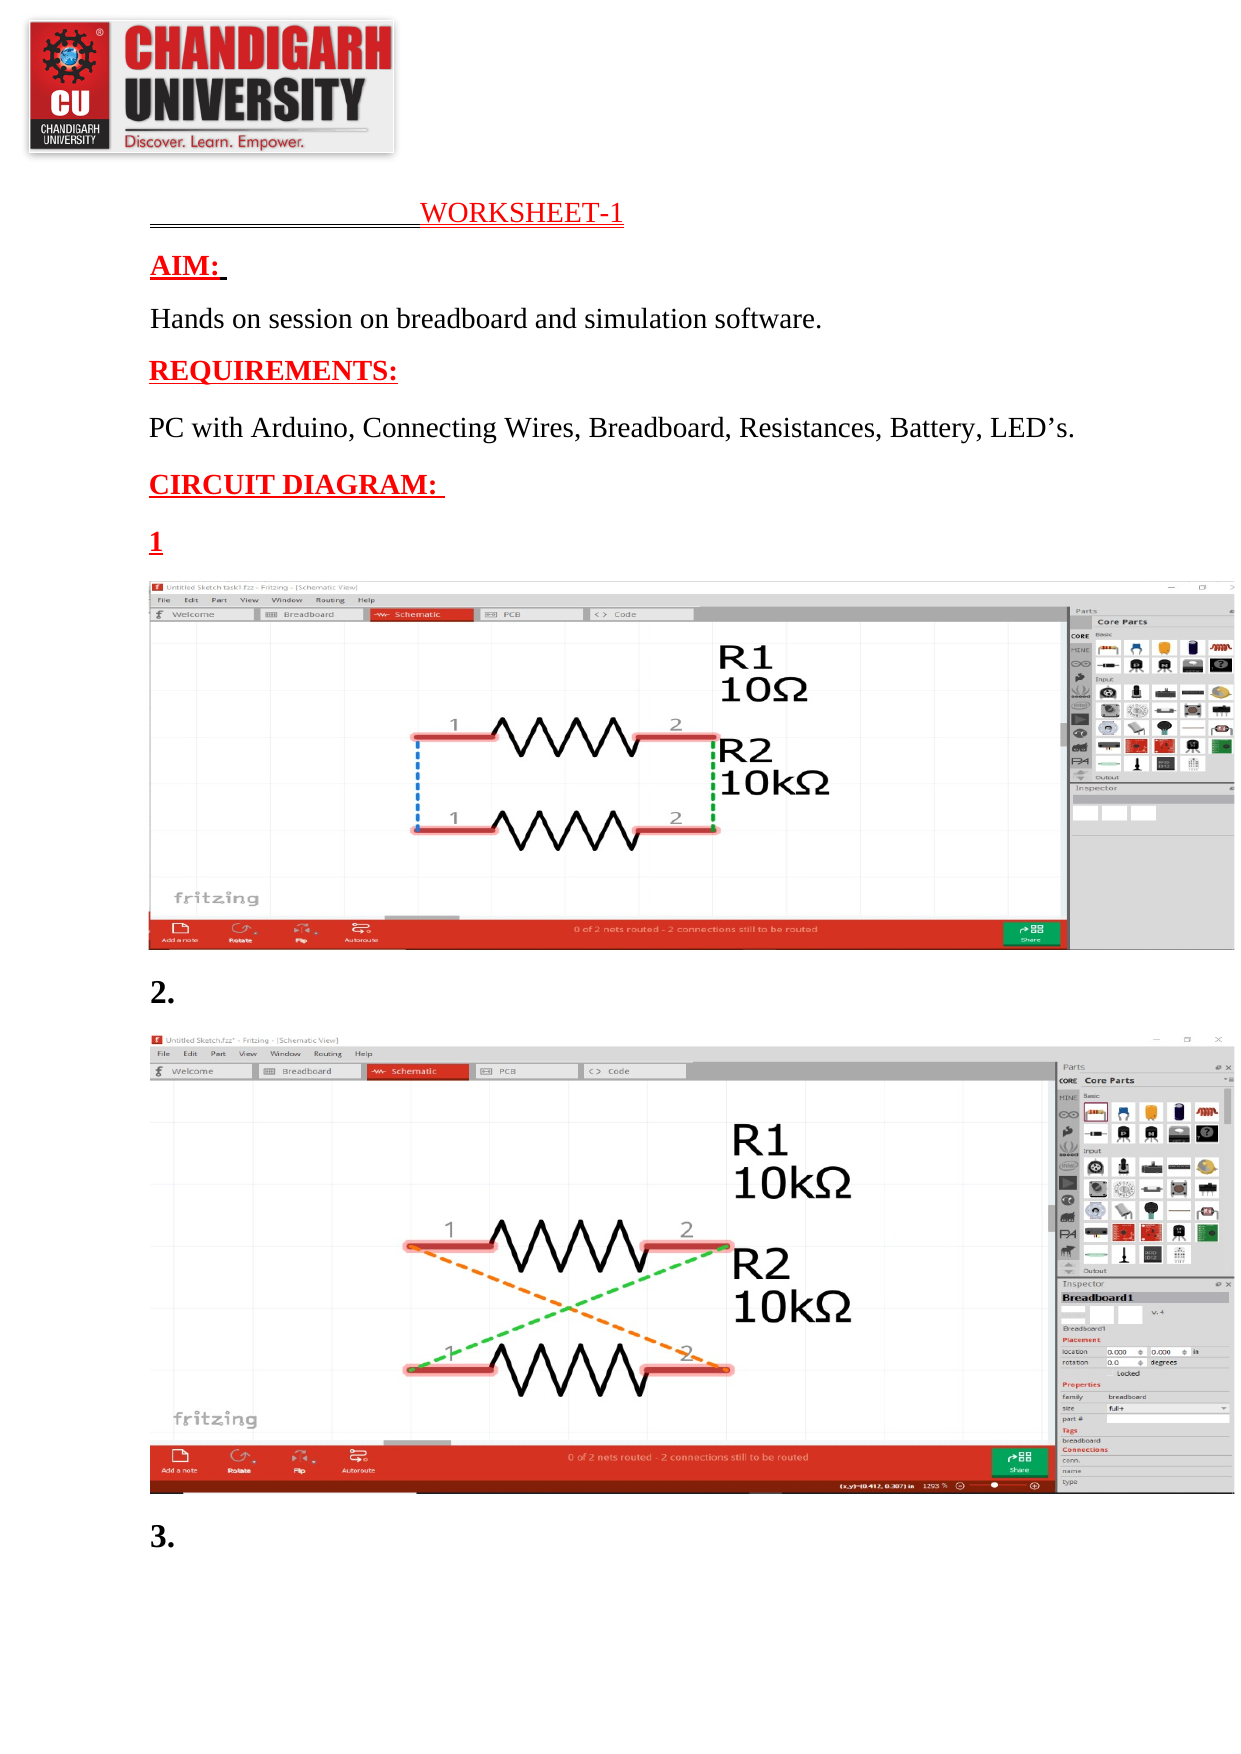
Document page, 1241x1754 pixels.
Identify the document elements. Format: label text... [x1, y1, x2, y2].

text 3. [150, 1517, 1090, 1555]
text REQUIREMENTS: [148, 353, 1090, 387]
text WORKSHEET-1 [150, 195, 1090, 229]
text AIM: [150, 248, 1090, 281]
text CIRCUIT DIAGRAM: [148, 467, 1090, 501]
text 1 [148, 524, 1090, 558]
text Hands on session on breadboard and simulation software. [150, 301, 1090, 334]
text PC with Arduino, Connecting Wires, Breadboard, Resistances, Battery, LED’s. [148, 410, 1090, 444]
picture [148, 581, 1235, 950]
text 2. [150, 972, 1090, 1011]
picture [30, 21, 393, 152]
picture [150, 1034, 1235, 1494]
